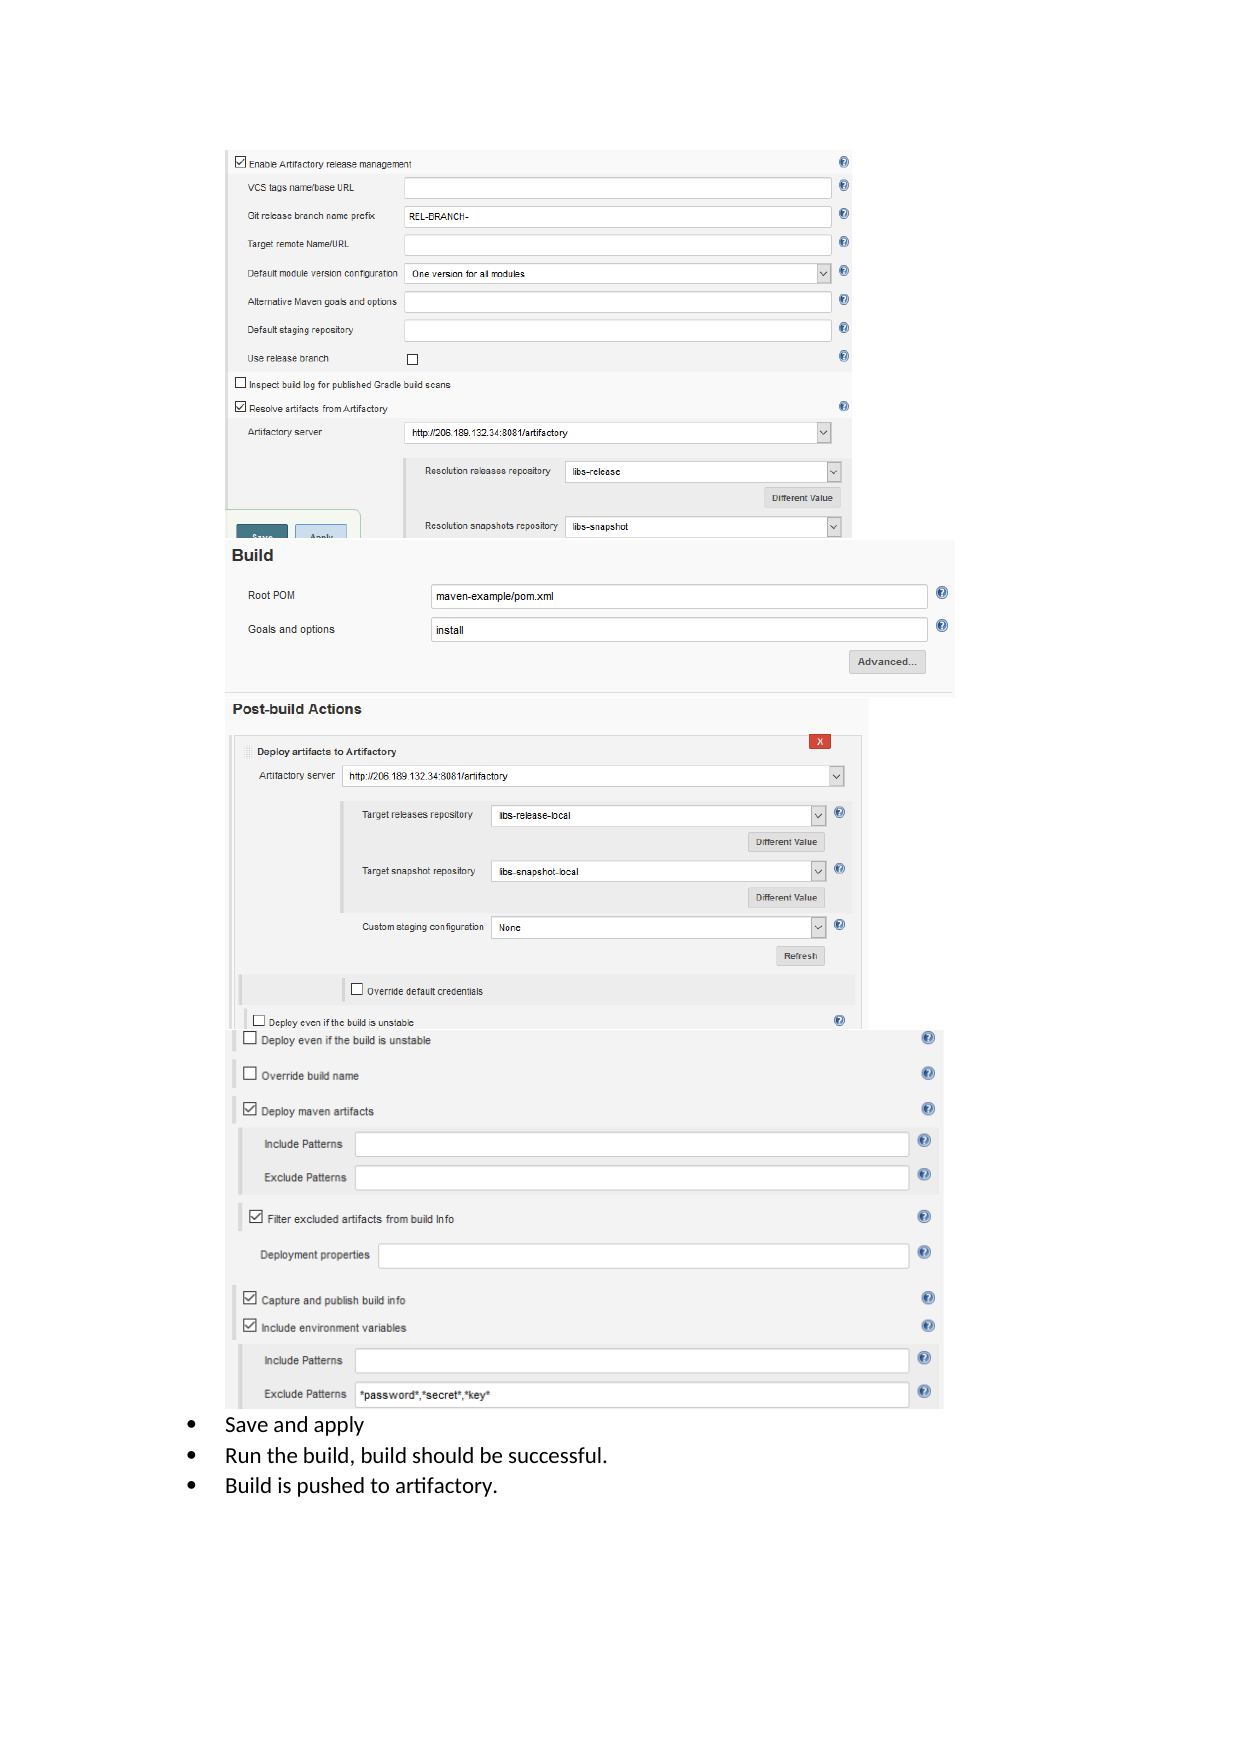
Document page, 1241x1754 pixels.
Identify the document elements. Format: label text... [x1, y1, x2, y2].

picture [225, 540, 955, 697]
list Run the build, build should be successful. [187, 1441, 1090, 1469]
list Build is pushed to artifactory. [187, 1471, 1090, 1499]
picture [225, 150, 852, 538]
picture [225, 1030, 944, 1409]
picture [225, 698, 869, 1029]
list Save and apply [187, 1411, 1090, 1438]
